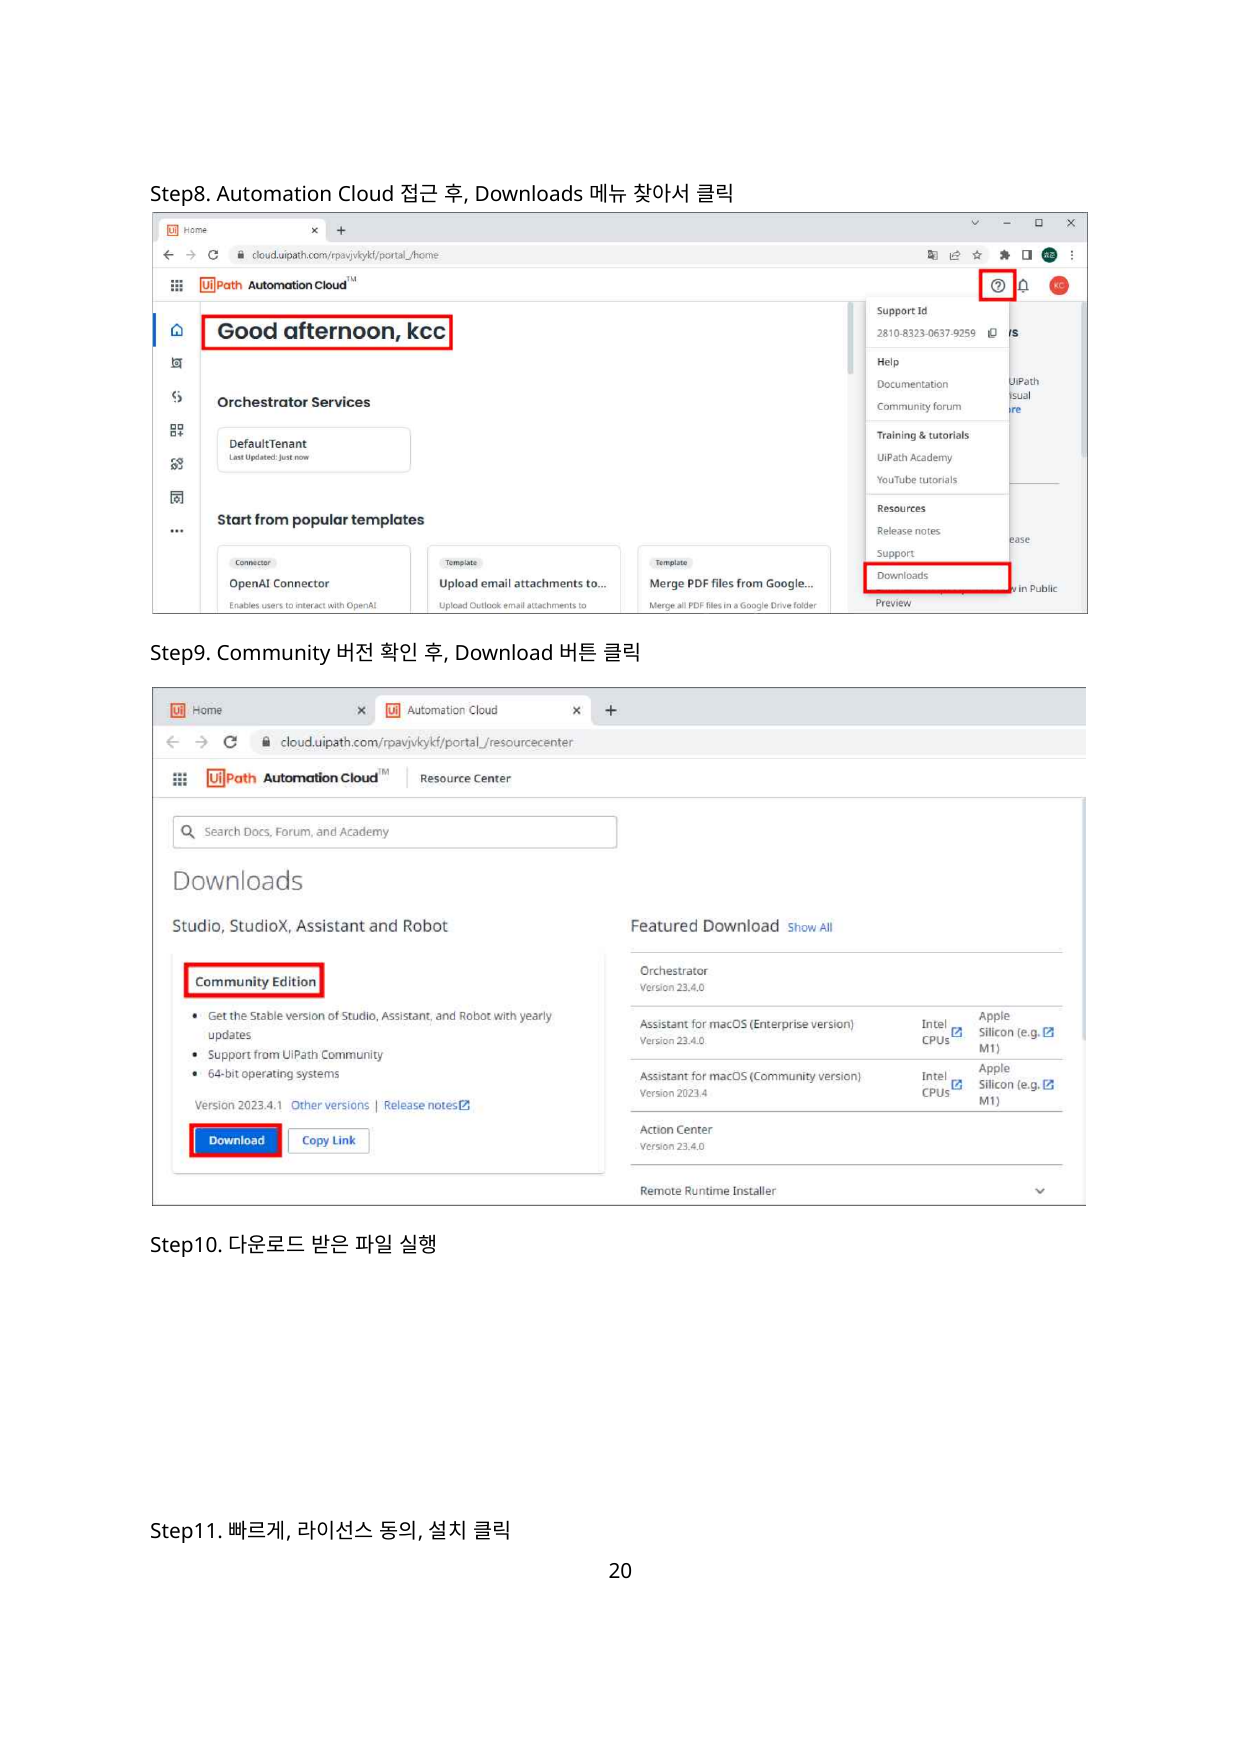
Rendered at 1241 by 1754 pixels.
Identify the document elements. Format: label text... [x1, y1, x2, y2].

picture [150, 685, 1091, 1210]
text Step8. Automation Cloud 접근 후, Downloads 메뉴 찾아서 클릭 [150, 177, 1090, 209]
text Step11. 빠르게, 라이선스 동의, 설치 클릭 [150, 1514, 1090, 1544]
picture [150, 209, 1091, 618]
text Step10. 다운로드 받은 파일 실행 [150, 1228, 1090, 1258]
text Step9. Community 버전 확인 후, Download 버튼 클릭 [150, 636, 1090, 667]
